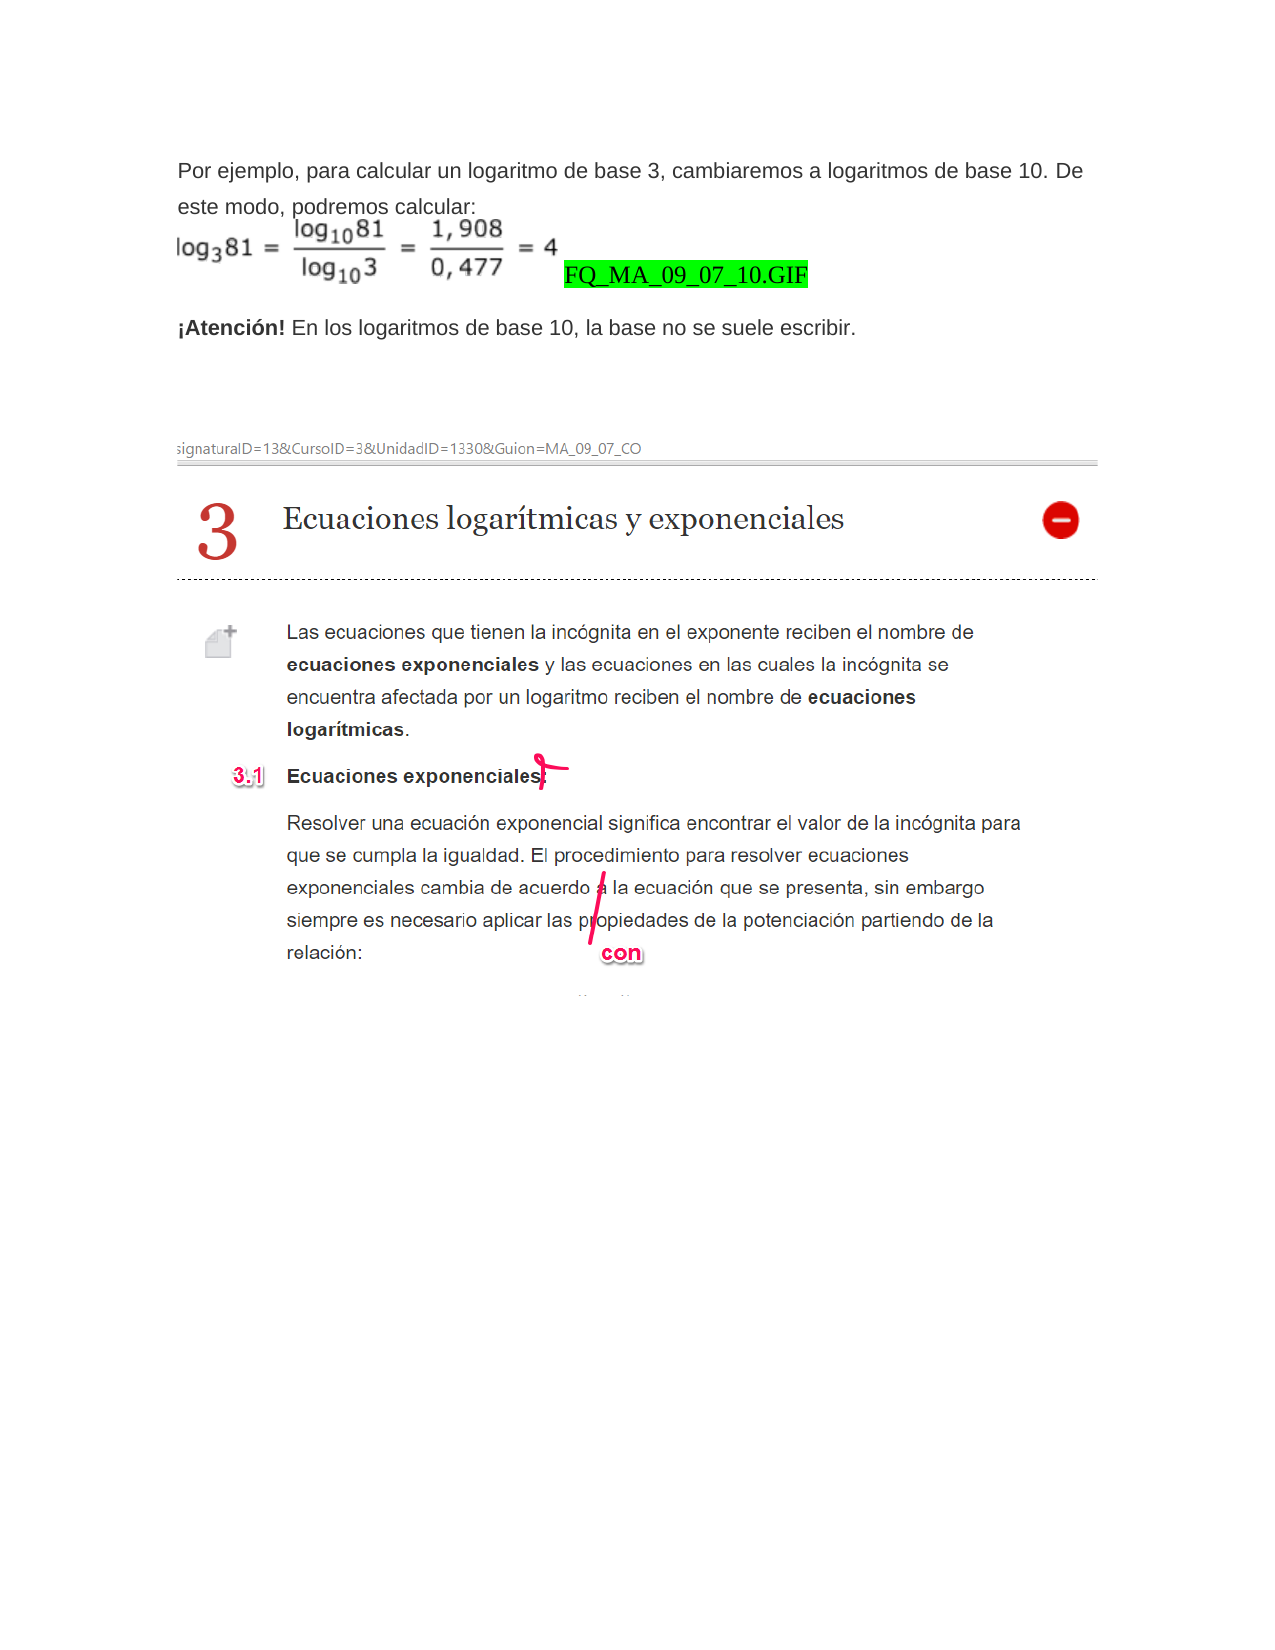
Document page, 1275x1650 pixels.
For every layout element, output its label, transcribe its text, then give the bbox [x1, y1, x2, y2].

text ¡Atención! En los logaritmos de base 10, la base no se suele escribir. [177, 304, 1098, 340]
text Por ejemplo, para calcular un logaritmo de base 3, cambiaremos a logaritmos de base 10. De este modo, podremos calcular: [177, 148, 1098, 219]
picture [177, 219, 558, 284]
picture [177, 439, 1098, 996]
